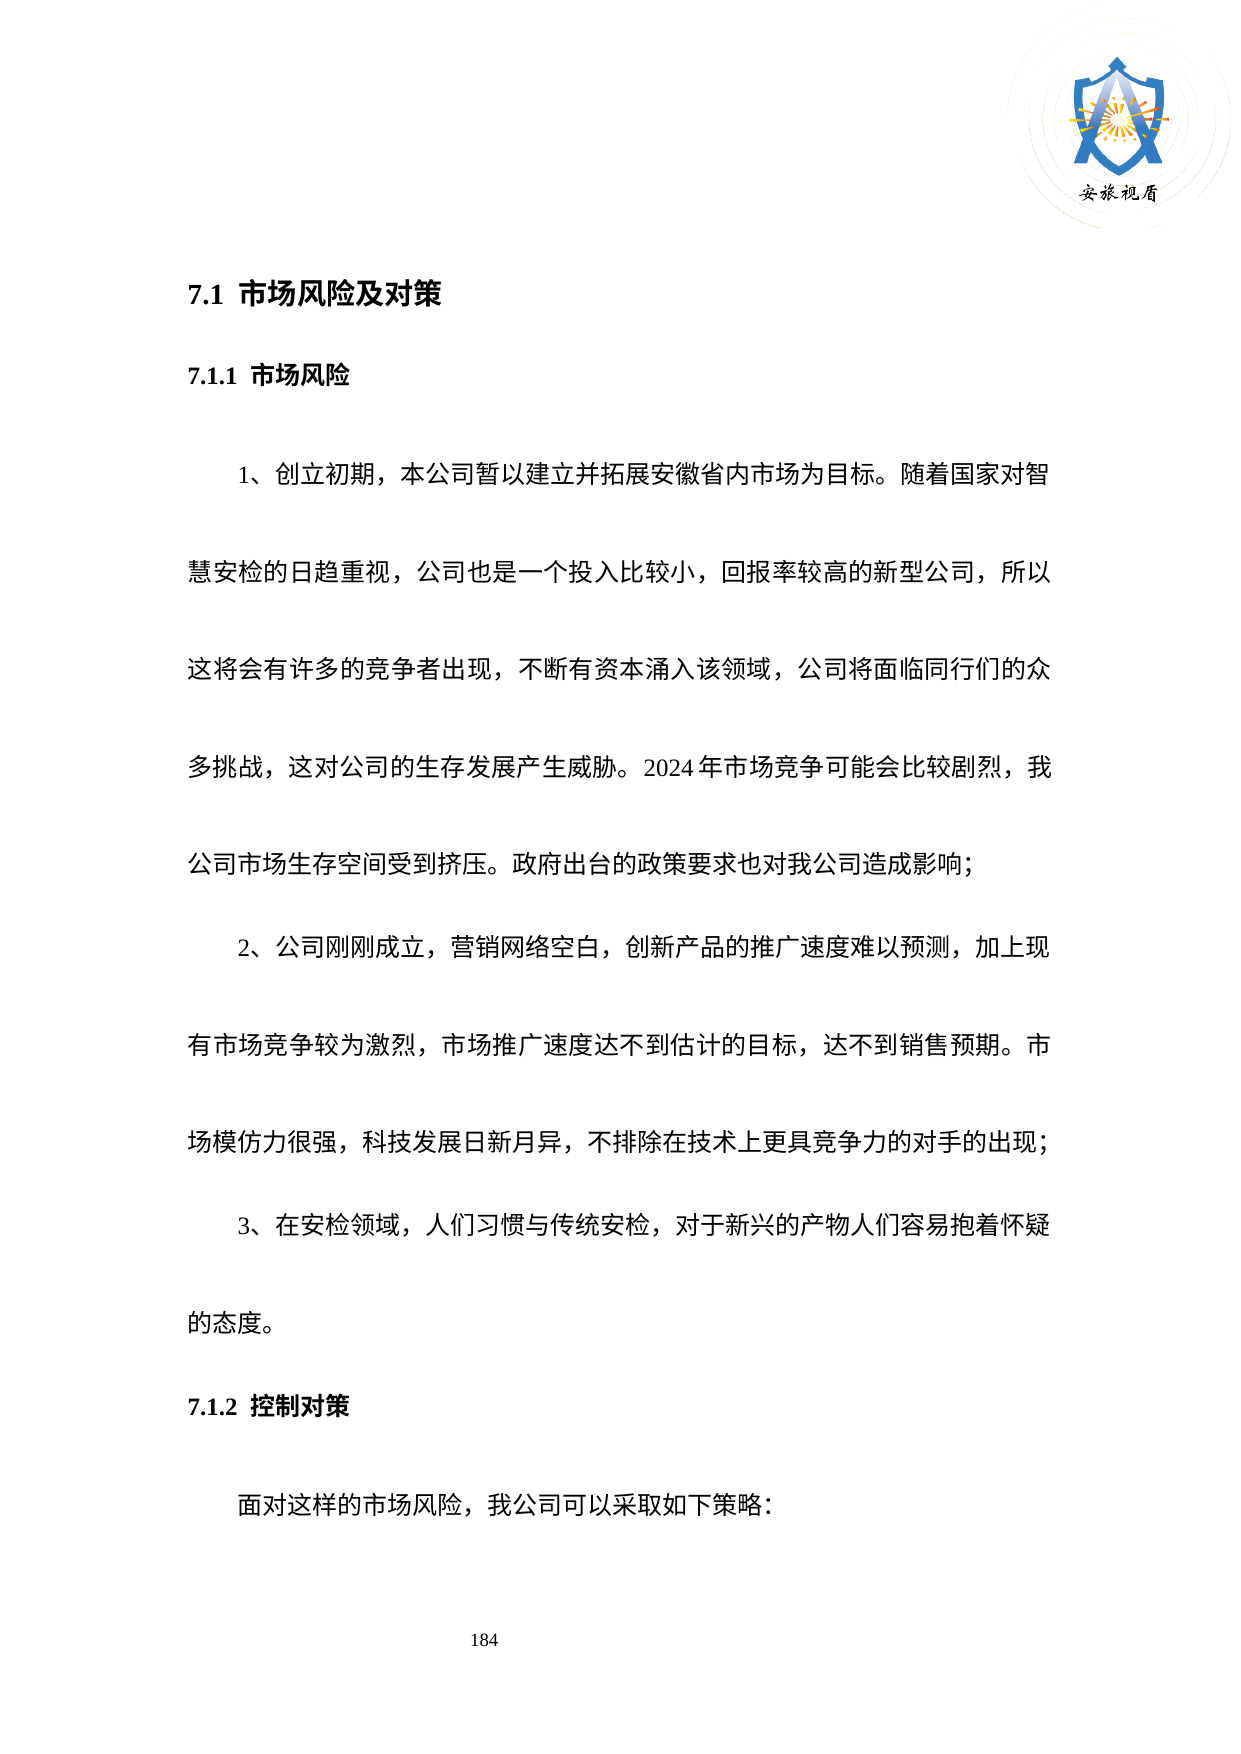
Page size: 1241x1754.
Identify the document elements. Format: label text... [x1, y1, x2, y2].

subtitle 7.1 市场风险及对策 [187, 162, 1053, 324]
text 2、公司刚刚成立，营销网络空白，创新产品的推广速度难以预测，加上现有市场竞争较为激烈，市场推广速度达不到估计的目标，达不到销售预期。市场模仿力很强，科技发展日新月异，不排除在技术上更具竞争力的对手的出现； [187, 913, 1053, 1173]
subtitle 7.1.1 市场风险 [187, 341, 1053, 406]
text 1、创立初期，本公司暂以建立并拓展安徽省内市场为目标。随着国家对智慧安检的日趋重视，公司也是一个投入比较小，回报率较高的新型公司，所以这将会有许多的竞争者出现，不断有资本涌入该领域，公司将面临同行们的众多挑战，这对公司的生存发展产生威胁。2024年市场竞争可能会比较剧烈，我公司市场生存空间受到挤压。政府出台的政策要求也对我公司造成影响； [187, 440, 1053, 895]
picture [1007, 4, 1231, 228]
text 3、在安检领域，人们习惯与传统安检，对于新兴的产物人们容易抱着怀疑的态度。 [187, 1191, 1053, 1354]
subtitle 7.1.2 控制对策 [187, 1372, 1053, 1437]
text 面对这样的市场风险，我公司可以采取如下策略： [187, 1471, 1053, 1536]
